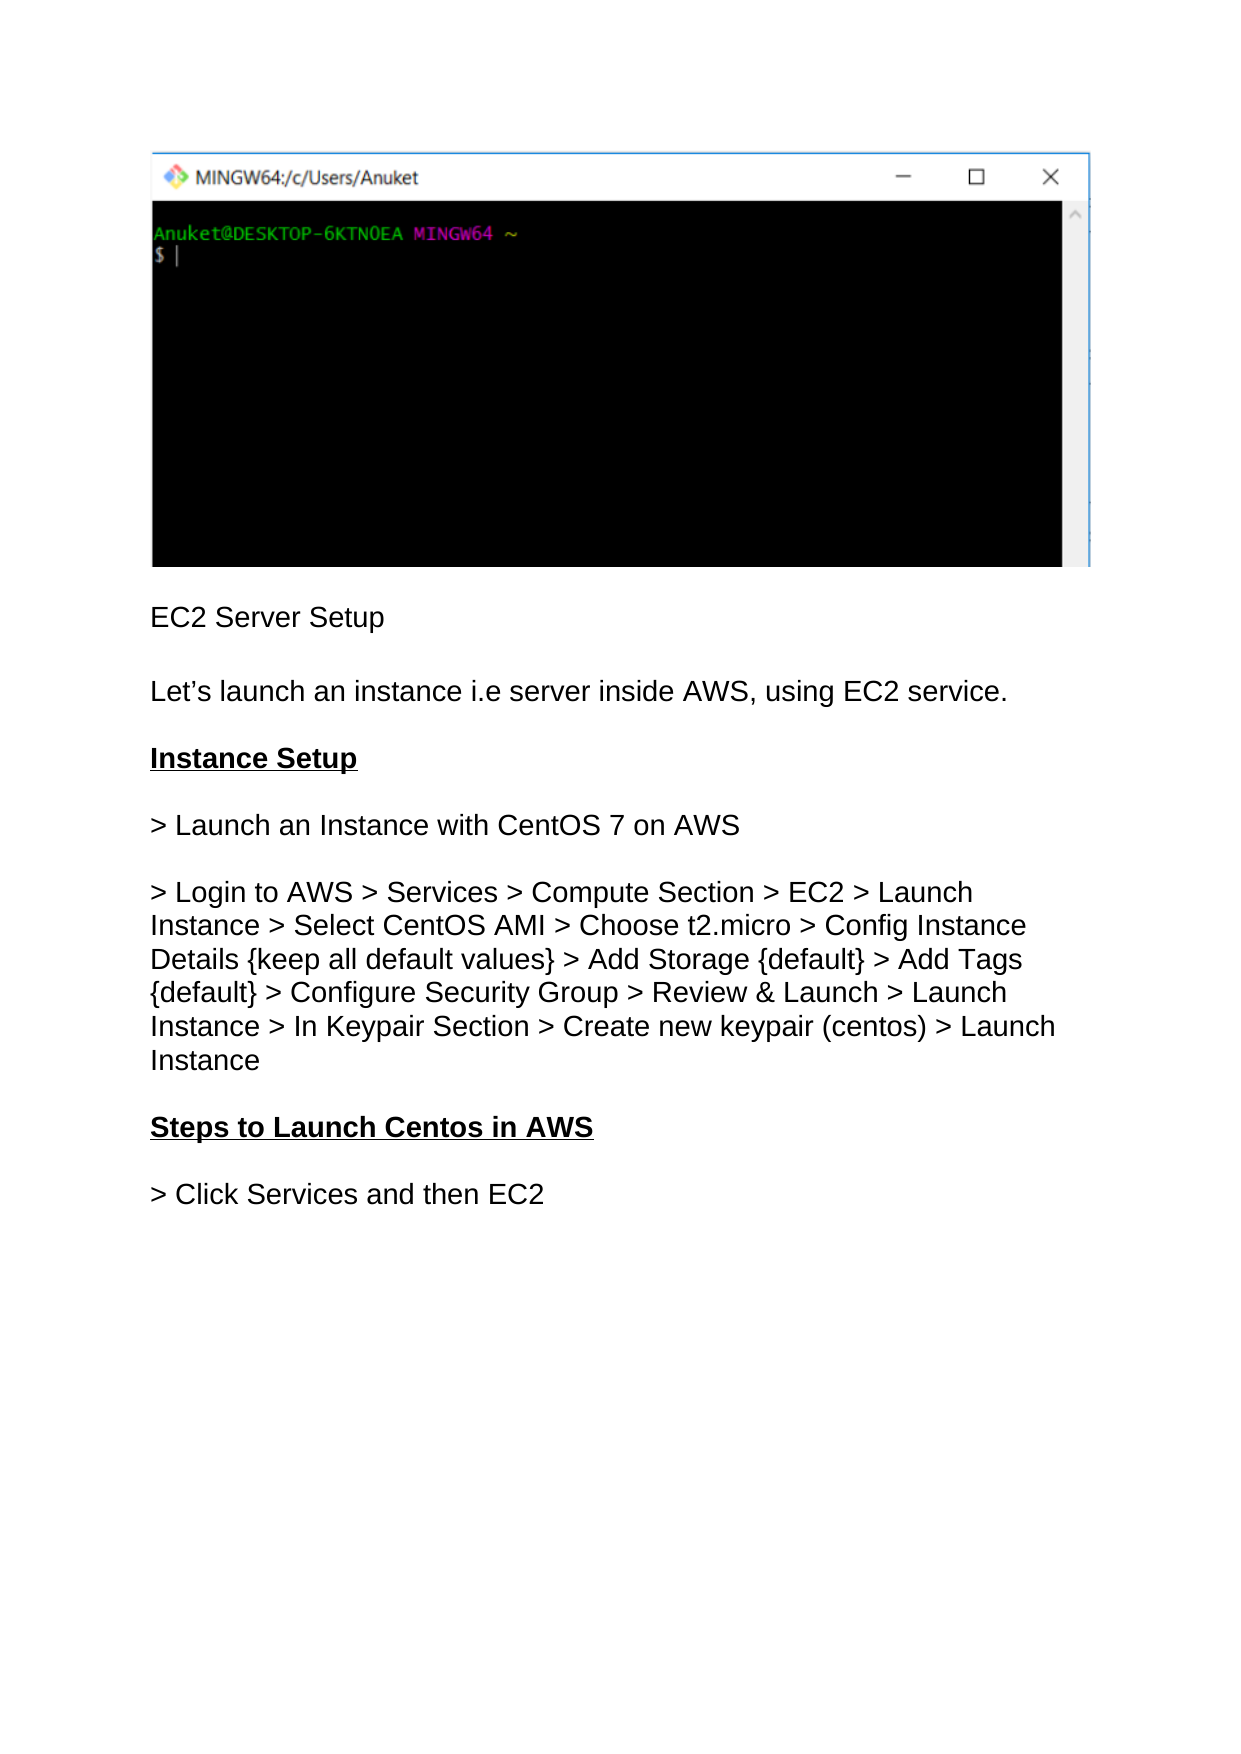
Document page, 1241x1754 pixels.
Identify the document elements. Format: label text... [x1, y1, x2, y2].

text Steps to Launch Centos in AWS [150, 1109, 1090, 1143]
text Instance Setup [150, 741, 1090, 774]
text > Launch an Instance with CentOS 7 on AWS [150, 808, 1090, 841]
text > Click Services and then EC2 [150, 1177, 1090, 1210]
text Let’s launch an instance i.e server inside AWS, using EC2 service. [150, 673, 1090, 707]
text > Login to AWS > Services > Compute Section > EC2 > Launch Instance > Select CentOS AMI > Choose t2.micro > Config Instance Details {keep all default values} > Add Storage {default} > Add Tags {default} > Configure Security Group > Review & Launch > Launch Instance > In Keypair Section > Create new keypair (centos) > Launch Instance [150, 875, 1090, 1076]
picture [150, 150, 1091, 567]
text EC2 Server Setup [150, 600, 1090, 634]
